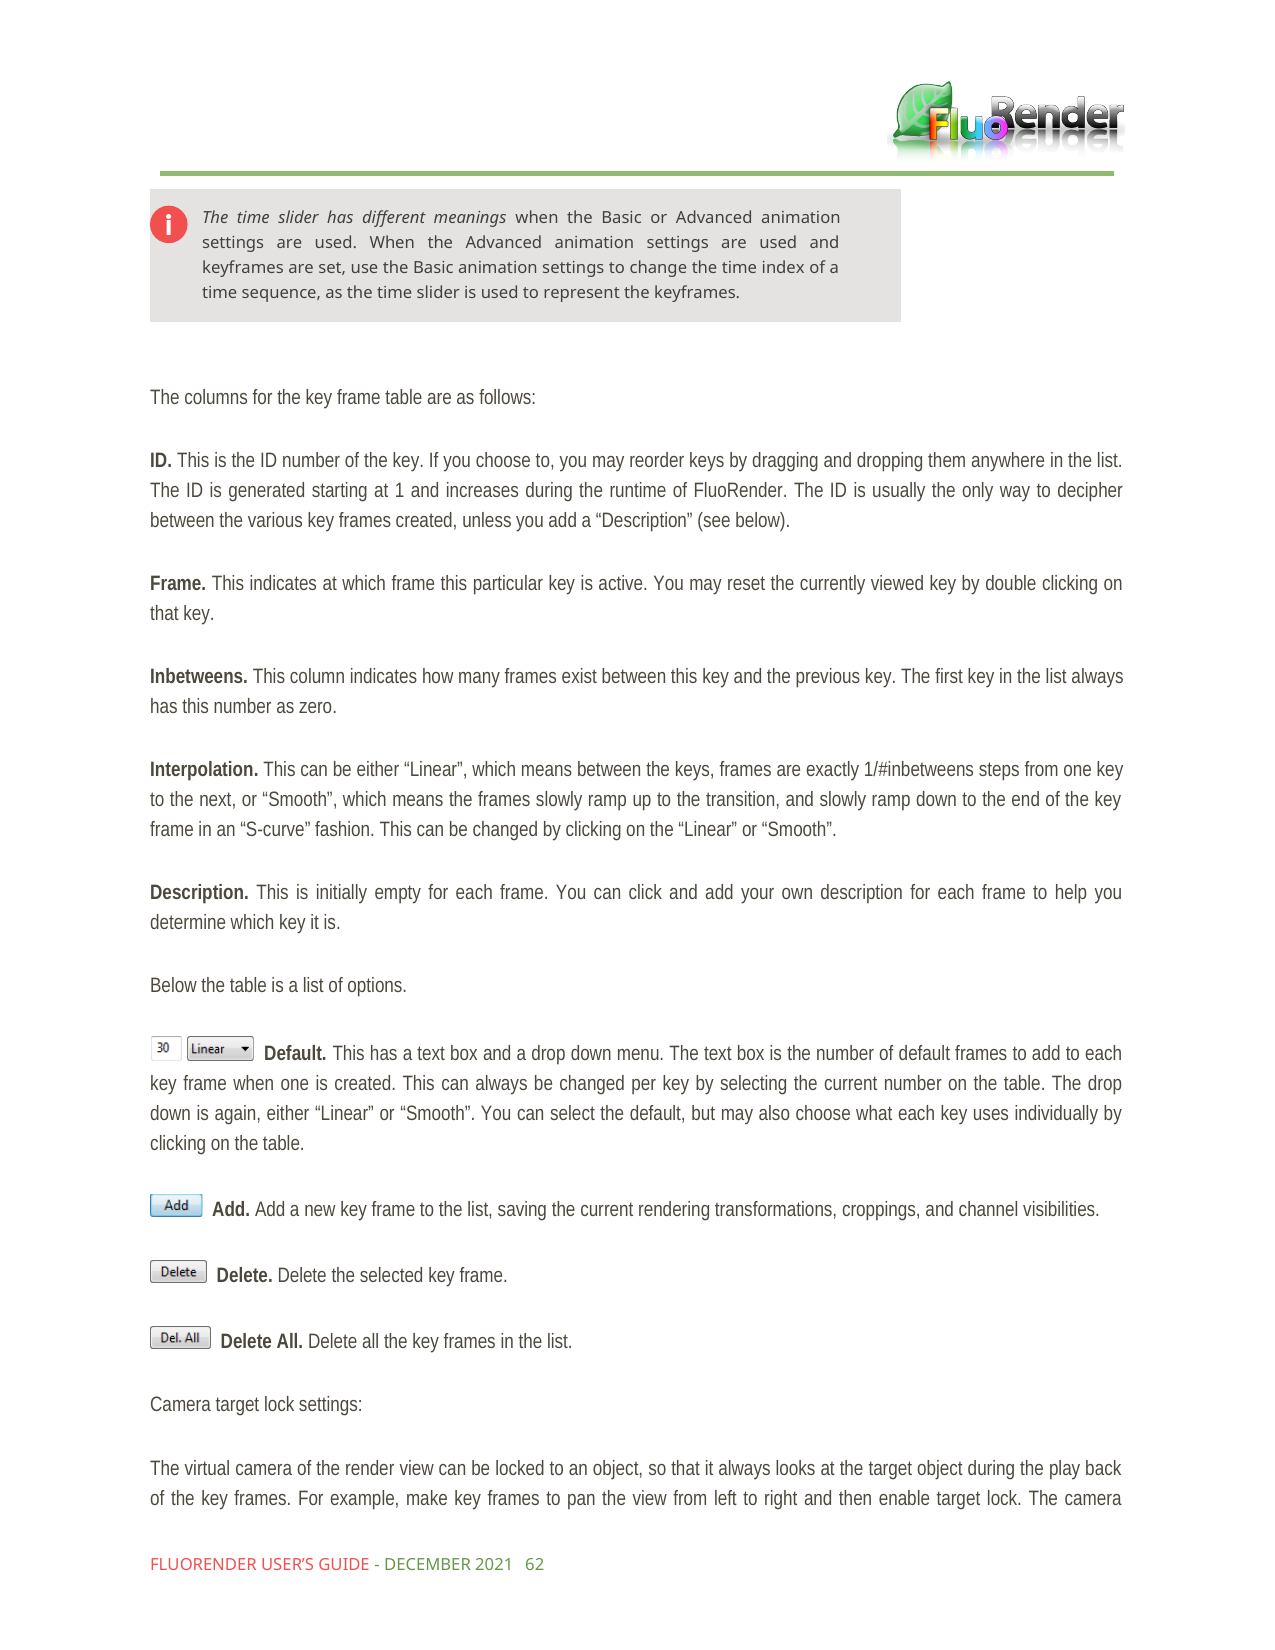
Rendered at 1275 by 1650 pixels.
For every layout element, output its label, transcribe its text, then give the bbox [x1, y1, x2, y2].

picture [150, 1194, 203, 1217]
text Frame. This indicates at which frame this particular key is active. You may reset the currently viewed key by double clicking on that key. [150, 571, 1125, 625]
picture [150, 1326, 211, 1349]
picture [150, 1036, 254, 1061]
text Default. This has a text box and a drop down menu. The text box is the number of default frames to add to each key frame when one is created. This can always be changed per key by selecting the current number on the table. The drop down is again, either “Linear” or “Smooth”. You can select the default, but may also choose what each key uses individually by clicking on the table. [150, 1037, 1125, 1155]
text Below the table is a list of options. [150, 973, 1125, 997]
text Inbetweens. This column indicates how many frames exist between this key and the previous key. The first key in the list always has this number as zero. [150, 664, 1125, 718]
text Delete All. Delete all the key frames in the list. [150, 1327, 1125, 1353]
text Interpolation. This can be either “Linear”, which means between the keys, frames are exactly 1/#inbetweens steps from one key to the next, or “Smooth”, which means the frames slowly ramp up to the transition, and slowly ramp down to the end of the key frame in an “S-curve” fashion. This can be changed by clicking on the “Linear” or “Smooth”. [150, 757, 1125, 841]
text Description. This is initially empty for each frame. You can click and add your own description for each frame to help you determine which key it is. [150, 880, 1125, 934]
text The columns for the key frame table are as follows: [150, 385, 1125, 409]
text Add. Add a new key frame to the list, saving the current rendering transformations, croppings, and channel visibilities. [150, 1194, 1125, 1221]
picture [887, 75, 1125, 165]
picture [150, 1260, 207, 1283]
text Delete. Delete the selected key frame. [150, 1260, 1125, 1287]
text Camera target lock settings: [150, 1392, 1125, 1416]
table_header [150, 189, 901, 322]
text ID. This is the ID number of the key. If you choose to, you may reorder keys by dragging and dropping them anywhere in the list. The ID is generated starting at 1 and increases during the runtime of FluoRender. The ID is usually the only way to decipher between the various key frames created, unless you add a “Description” (see below). [150, 448, 1125, 532]
